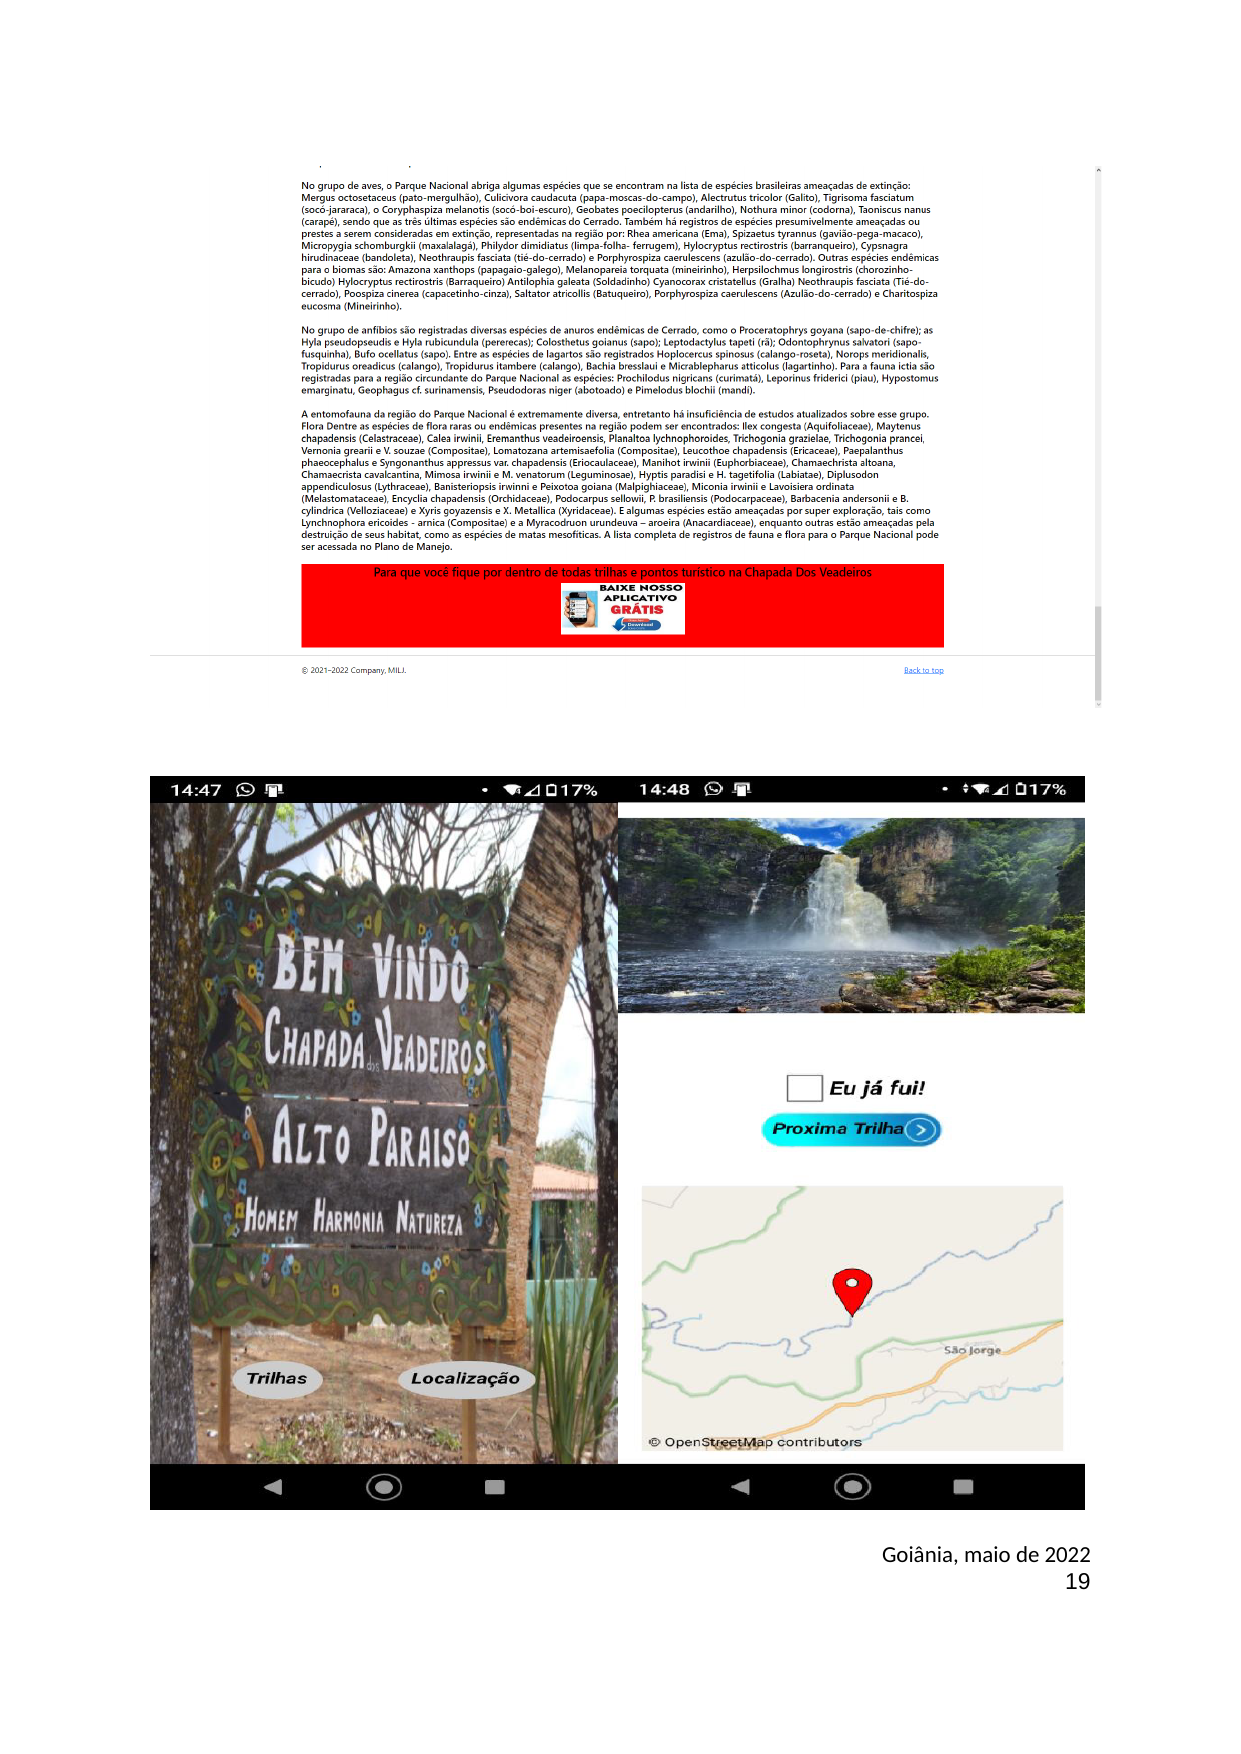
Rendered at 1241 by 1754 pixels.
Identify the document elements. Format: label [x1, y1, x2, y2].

picture [150, 166, 1102, 708]
picture [150, 776, 1085, 1510]
